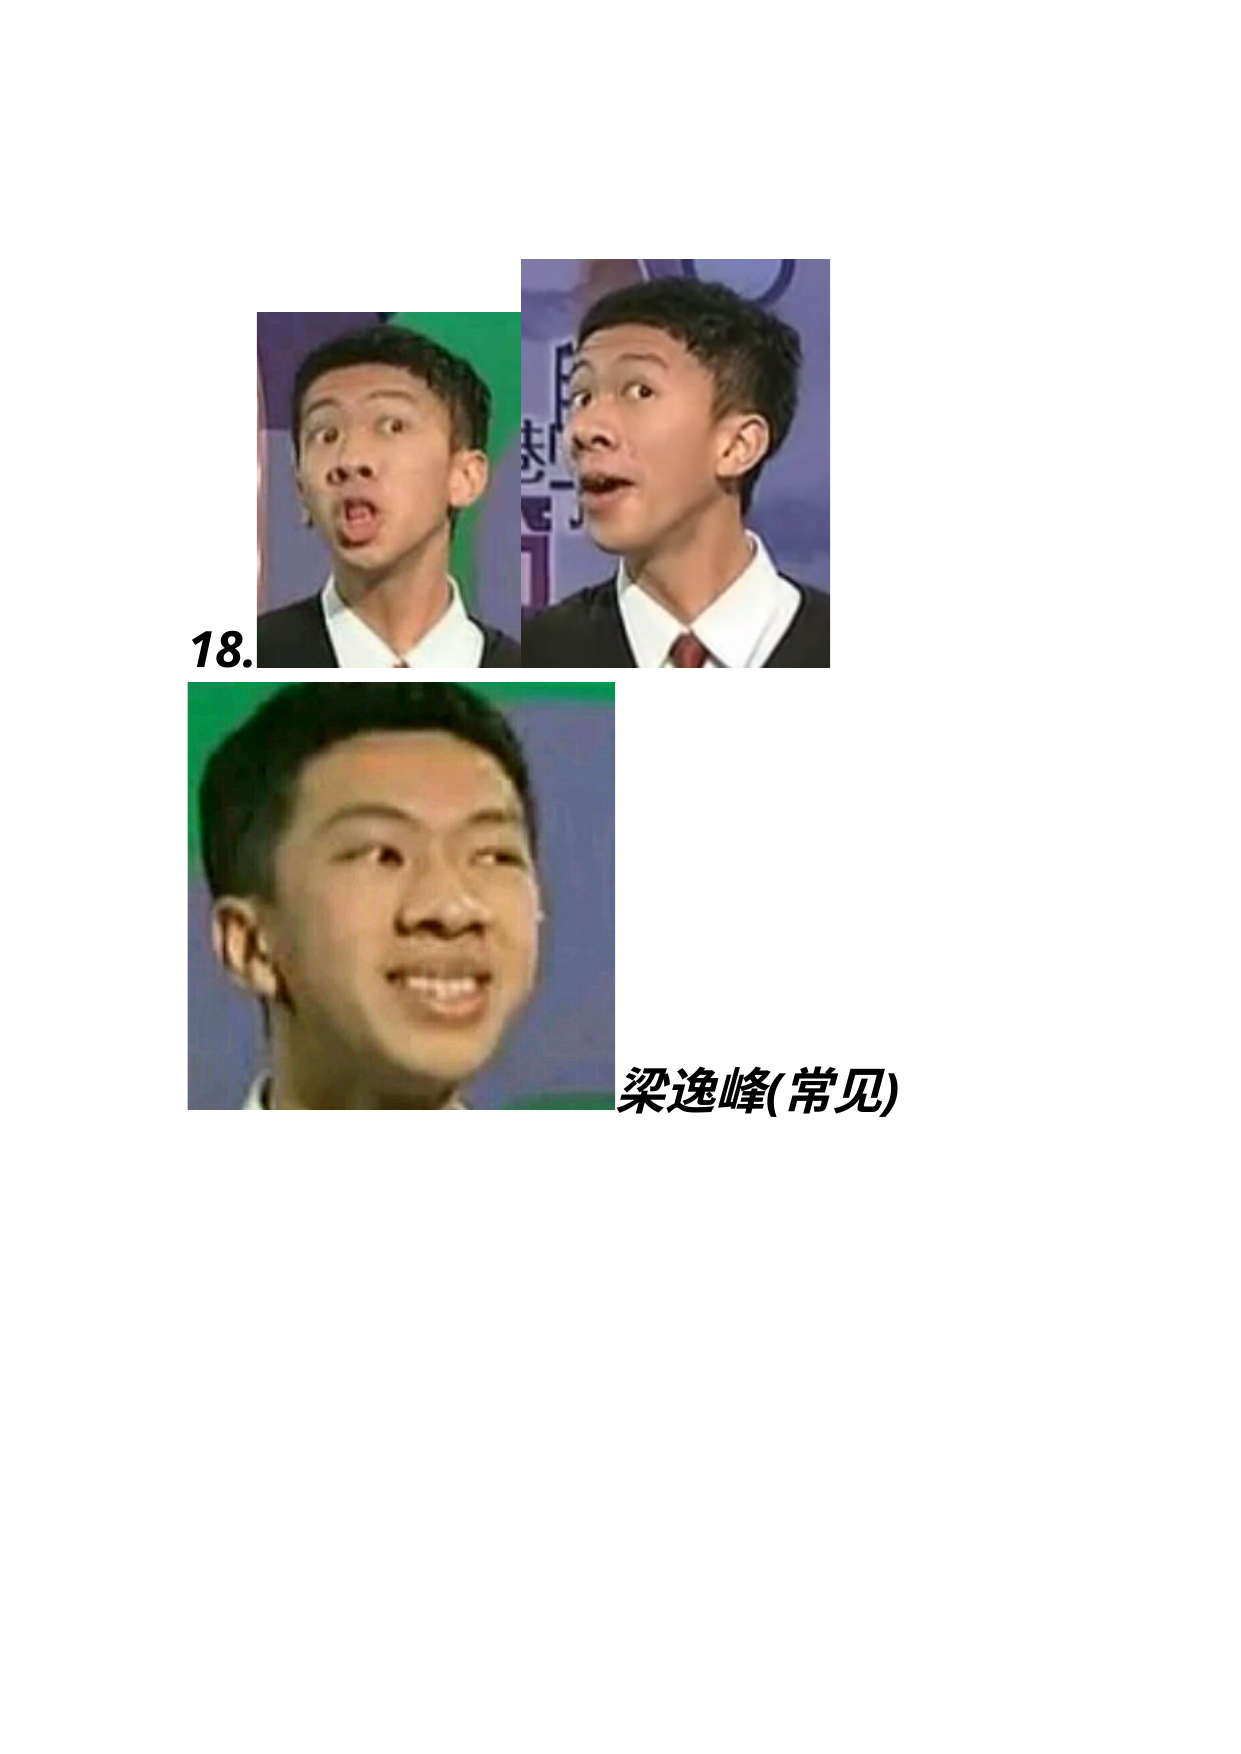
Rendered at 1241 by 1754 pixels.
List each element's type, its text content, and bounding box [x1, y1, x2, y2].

picture [187, 682, 616, 1110]
picture [256, 259, 831, 668]
